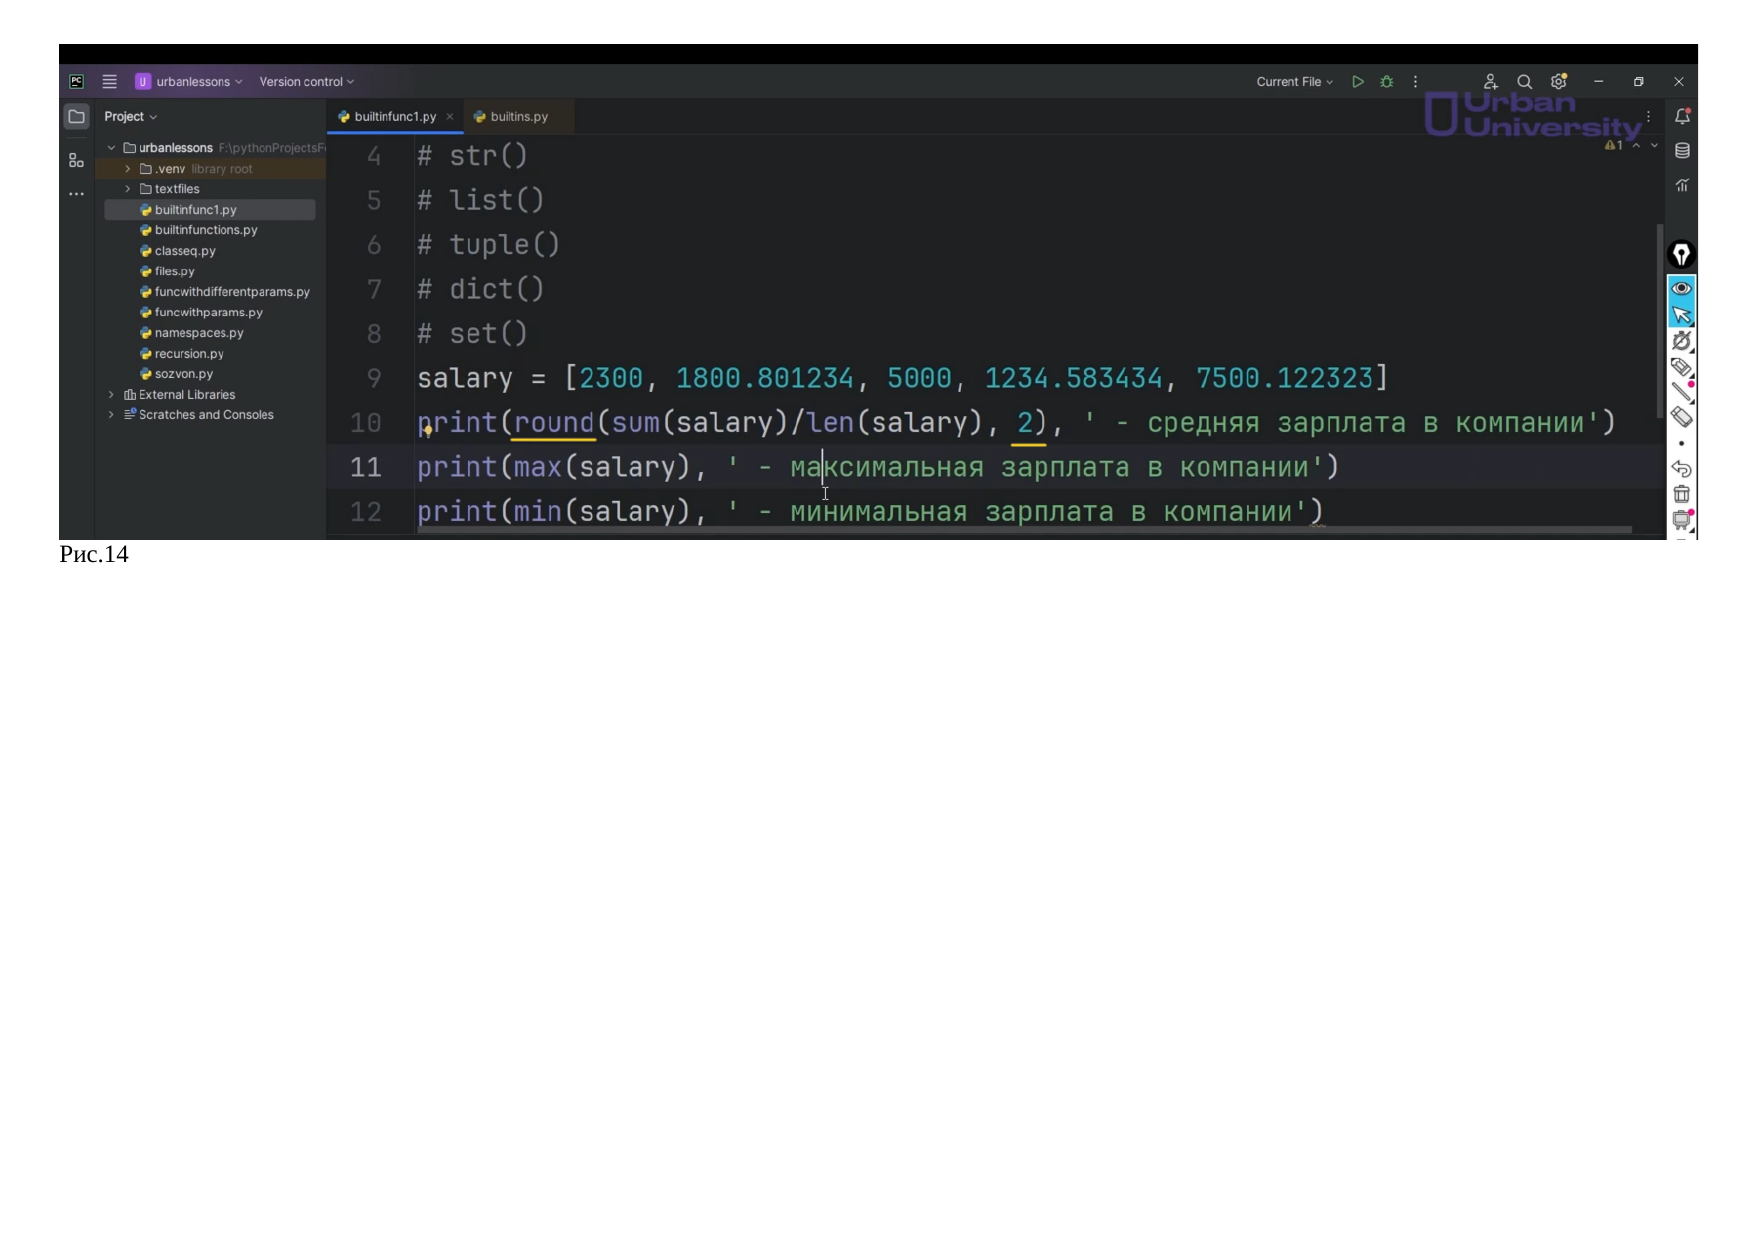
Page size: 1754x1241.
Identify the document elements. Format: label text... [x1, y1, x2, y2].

text Рис.14 [59, 540, 1698, 568]
picture [59, 44, 1699, 540]
